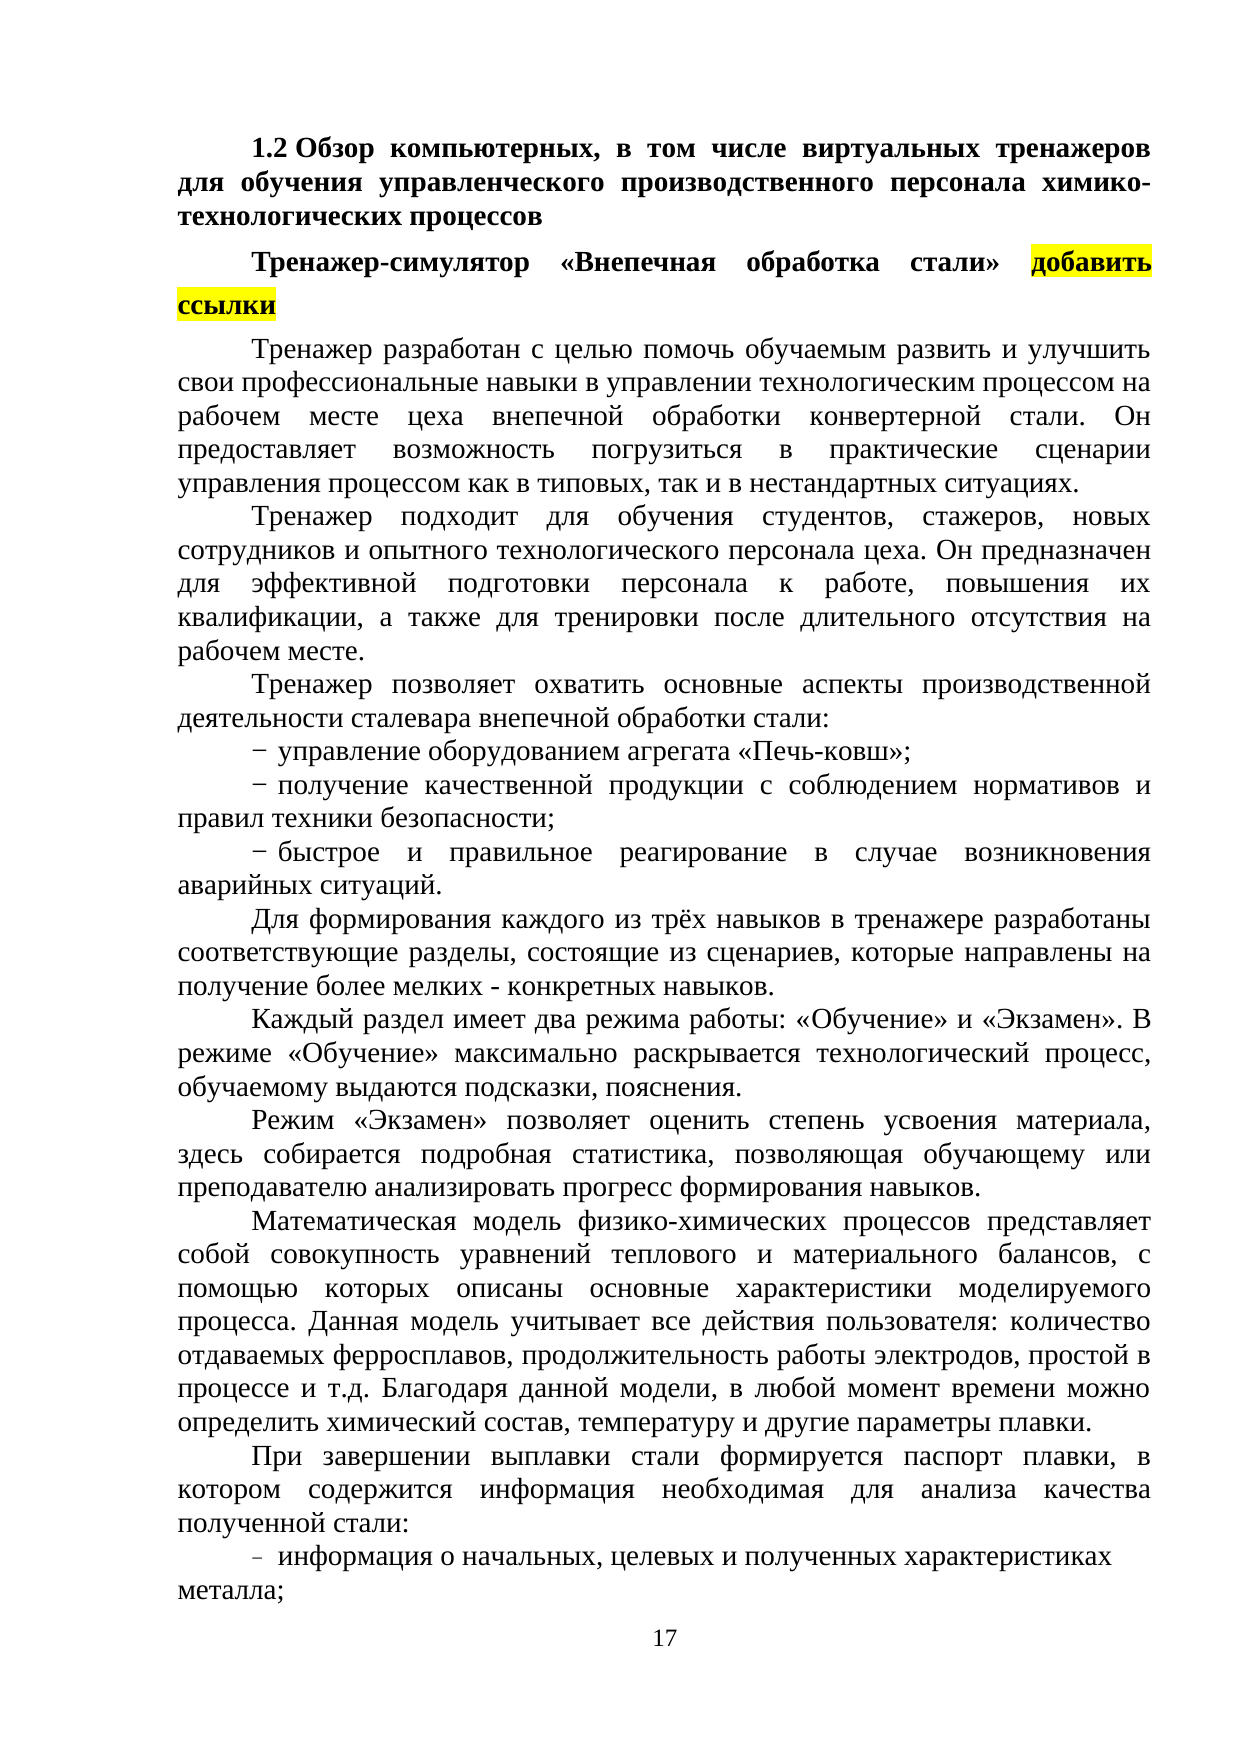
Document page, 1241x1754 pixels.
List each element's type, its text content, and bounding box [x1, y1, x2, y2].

list информация о начальных, целевых и полученных характеристиках металла; [177, 1538, 1152, 1605]
text Тренажер подходит для обучения студентов, стажеров, новых сотрудников и опытного технологического персонала цеха. Он предназначен для эффективной подготовки персонала к работе, повышения их квалификации, а также для тренировки после длительного отсутствия на рабочем месте. [177, 498, 1152, 666]
list получение качественной продукции с соблюдением нормативов и правил техники безопасности; [177, 767, 1152, 834]
text Каждый раздел имеет два режима работы: «Обучение» и «Экзамен». В режиме «Обучение» максимально раскрывается технологический процесс, обучаемому выдаются подсказки, пояснения. [177, 1002, 1152, 1102]
list быстрое и правильное реагирование в случае возникновения аварийных ситуаций. [177, 834, 1152, 901]
list управление оборудованием агрегата «Печь-ковш»; [177, 733, 1152, 767]
text Режим «Экзамен» позволяет оценить степень усвоения материала, здесь собирается подробная статистика, позволяющая обучающему или преподавателю анализировать прогресс формирования навыков. [177, 1102, 1152, 1203]
text Тренажер разработан с целью помочь обучаемым развить и улучшить свои профессиональные навыки в управлении технологическим процессом на рабочем месте цеха внепечной обработки конвертерной стали. Он предоставляет возможность погрузиться в практические сценарии управления процессом как в типовых, так и в нестандартных ситуациях. [177, 331, 1152, 498]
text Тренажер позволяет охватить основные аспекты производственной деятельности сталевара внепечной обработки стали: [177, 666, 1152, 733]
text Тренажер-симулятор «Внепечная обработка стали» добавить ссылки [177, 244, 1152, 321]
text 1.2 Обзор компьютерных, в том числе виртуальных тренажеров для обучения управленческого производственного персонала химико-технологических процессов [177, 131, 1152, 231]
text При завершении выплавки стали формируется паспорт плавки, в котором содержится информация необходимая для анализа качества полученной стали: [177, 1438, 1152, 1538]
text Математическая модель физико-химических процессов представляет собой совокупность уравнений теплового и материального балансов, с помощью которых описаны основные характеристики моделируемого процесса. Данная модель учитывает все действия пользователя: количество отдаваемых ферросплавов, продолжительность работы электродов, простой в процессе и т.д. Благодаря данной модели, в любой момент времени можно определить химический состав, температуру и другие параметры плавки. [177, 1203, 1152, 1438]
text Для формирования каждого из трёх навыков в тренажере разработаны соответствующие разделы, состоящие из сценариев, которые направлены на получение более мелких - конкретных навыков. [177, 901, 1152, 1002]
